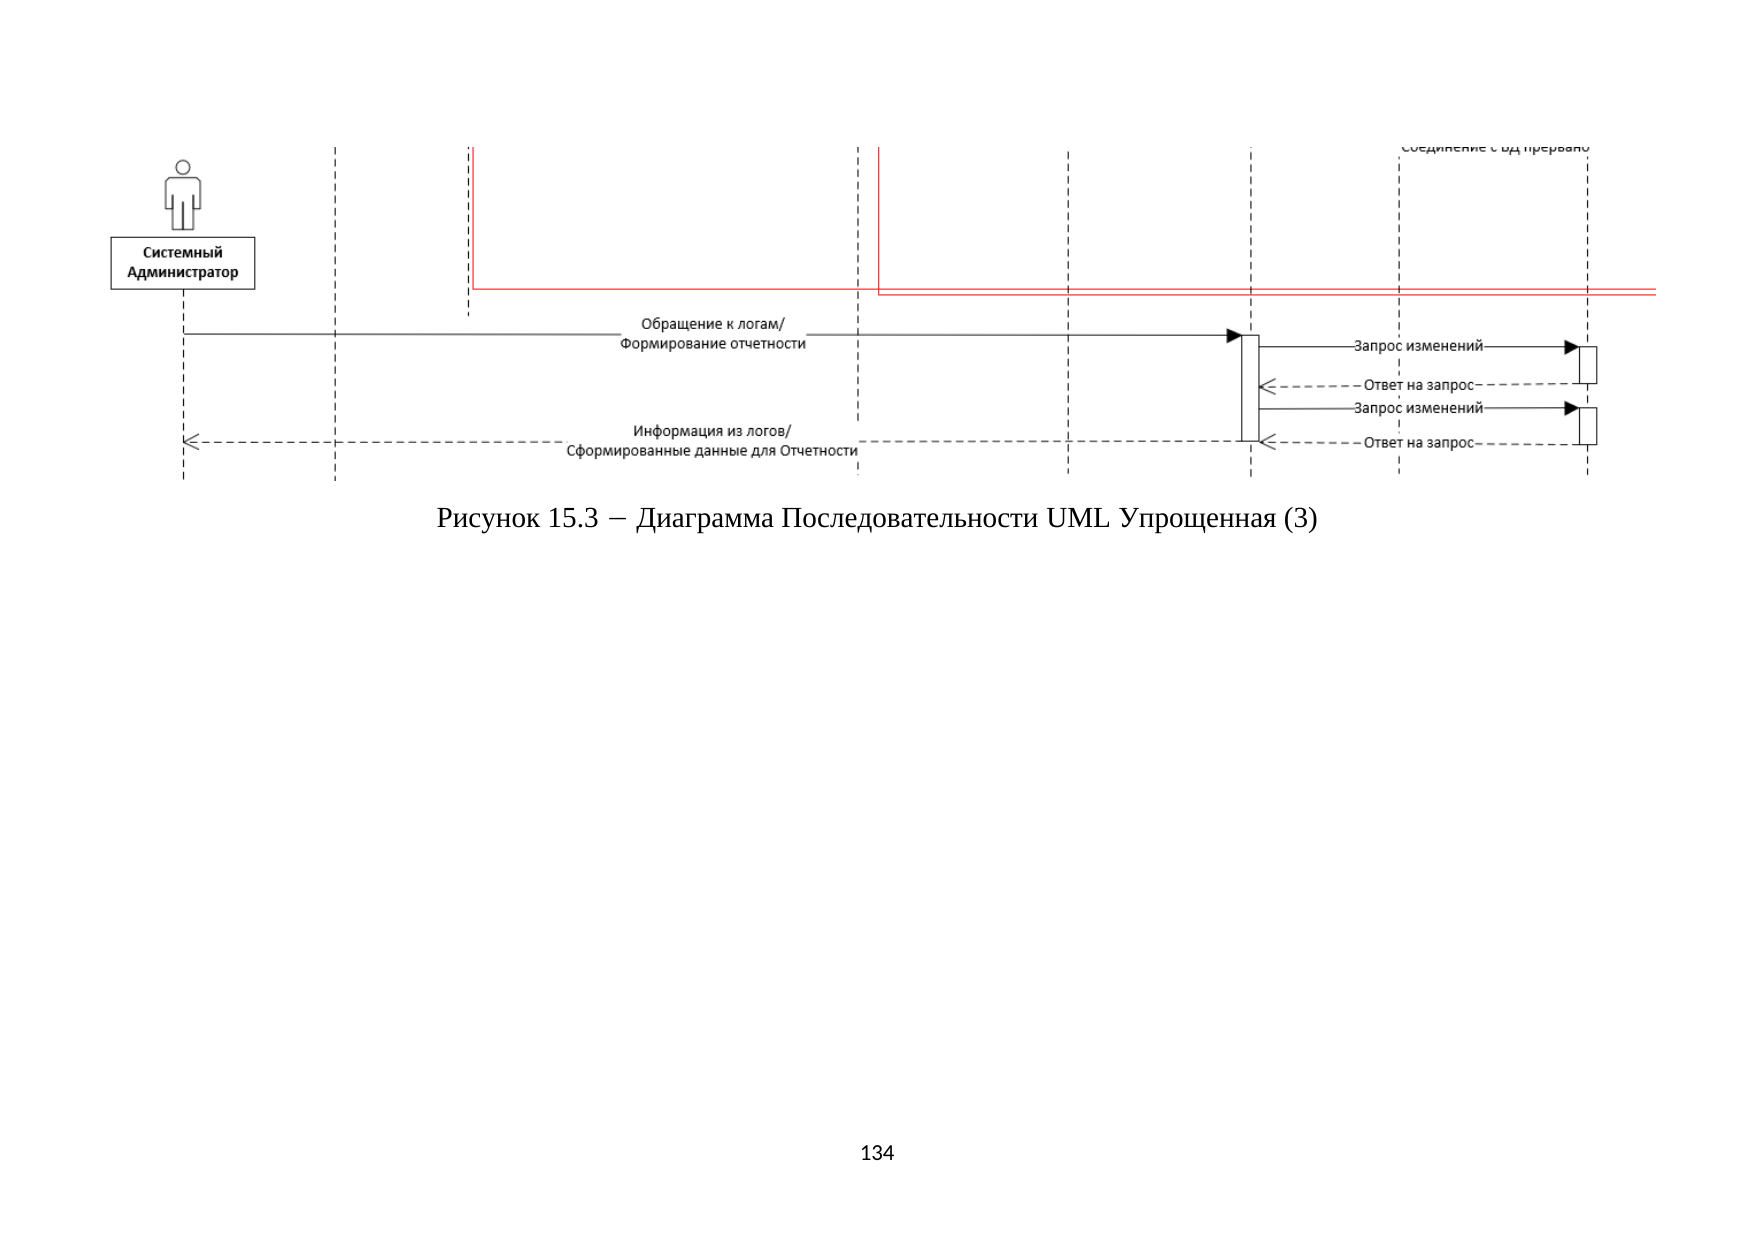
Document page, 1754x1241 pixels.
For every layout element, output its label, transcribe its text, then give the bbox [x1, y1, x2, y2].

text Рисунок 15.3 Диаграмма Последовательности UML Упрощенная (3) [59, 500, 1695, 533]
picture [98, 147, 1656, 481]
